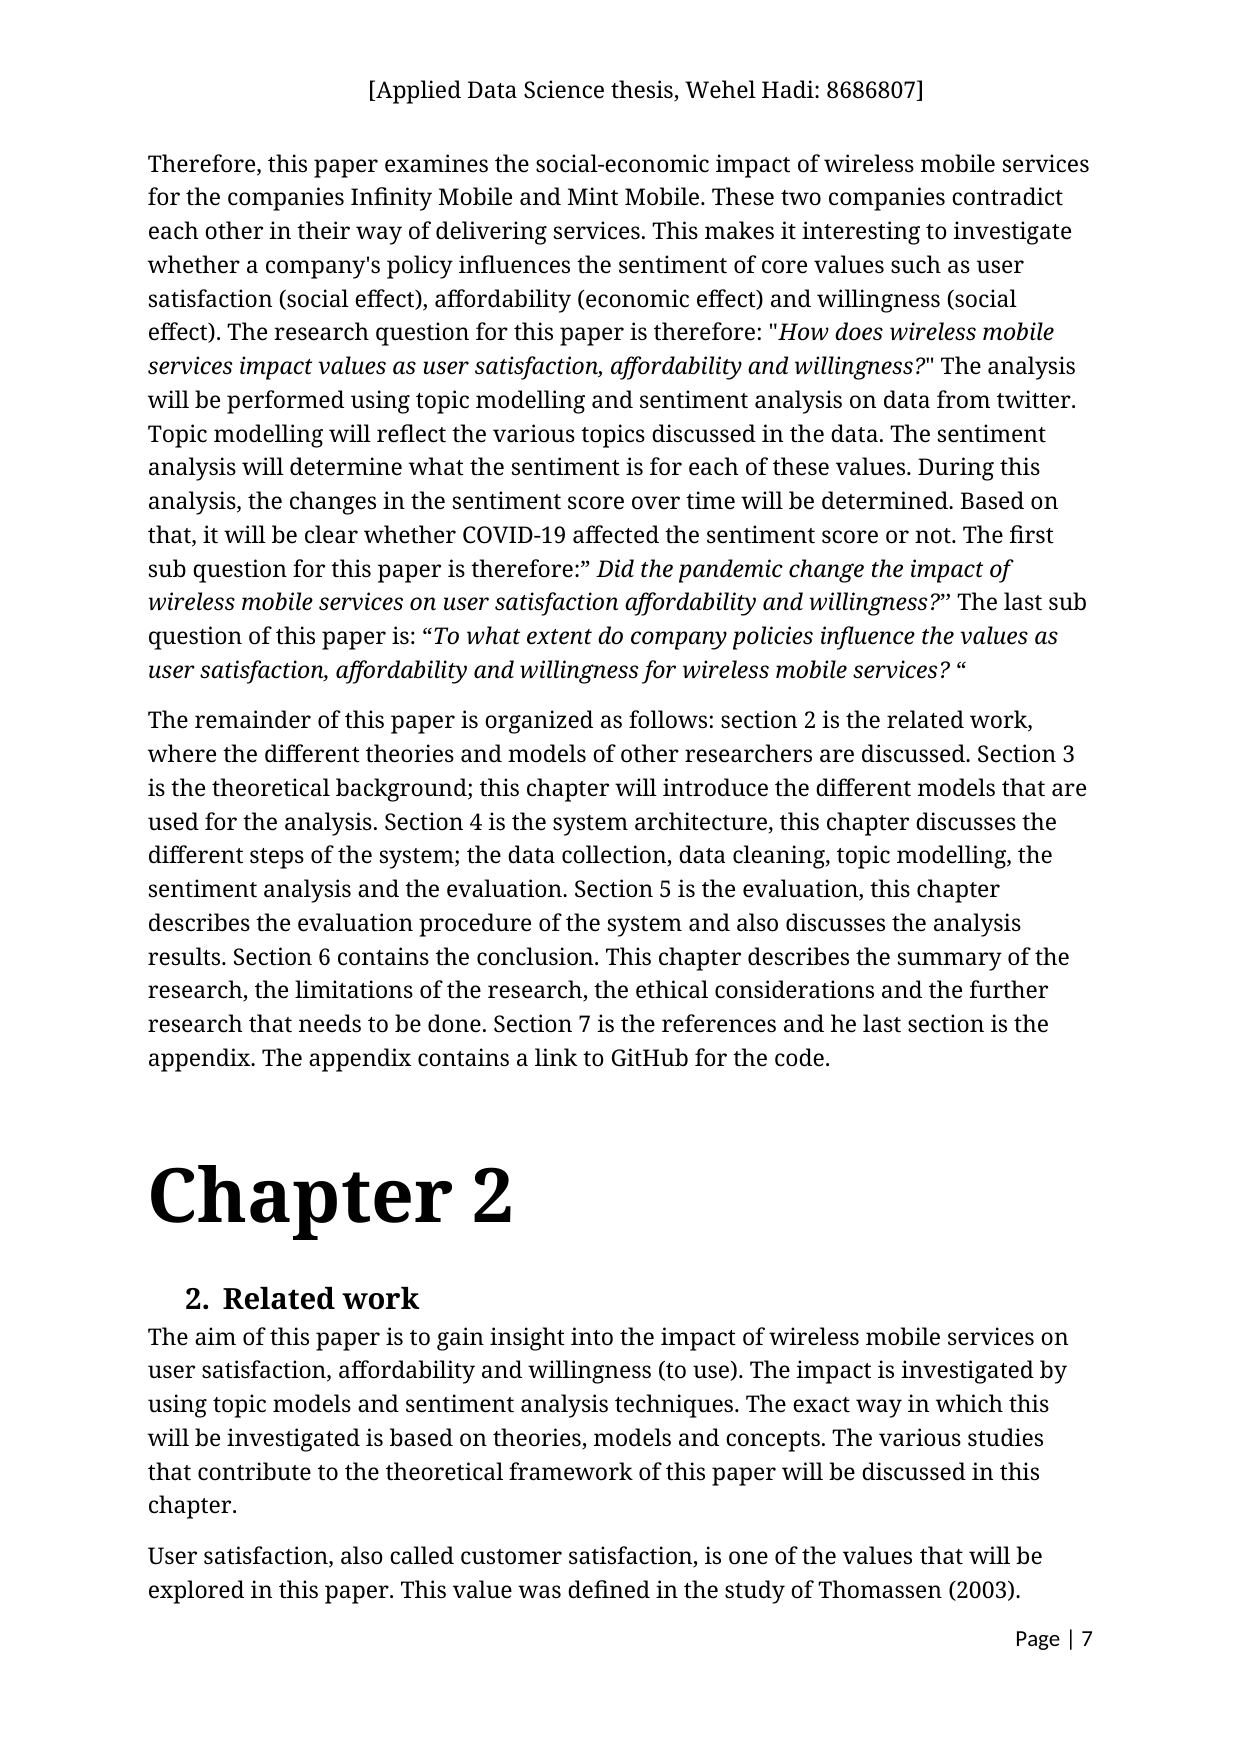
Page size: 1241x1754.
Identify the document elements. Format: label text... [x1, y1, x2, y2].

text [148, 1540, 1093, 1605]
text Chapter 2 [148, 1143, 1093, 1245]
text The remainder of this paper is organized as follows: section 2 is the related work, where the different theories and models of other researchers are discussed. Section 3 is the theoretical background; this chapter will introduce the different models that are used for the analysis. Section 4 is the system architecture, this chapter discusses the different steps of the system; the data collection, data cleaning, topic modelling, the sentiment analysis and the evaluation. Section 5 is the evaluation, this chapter describes the evaluation procedure of the system and also discusses the analysis results. Section 6 contains the conclusion. This chapter describes the summary of the research, the limitations of the research, the ethical considerations and the further research that needs to be done. Section 7 is the references and he last section is the appendix. The appendix contains a link to GitHub for the code. [148, 704, 1093, 1073]
text Therefore, this paper examines the social-economic impact of wireless mobile services for the companies Infinity Mobile and Mint Mobile. These two companies contradict each other in their way of delivering services. This makes it interesting to investigate whether a company's policy influences the sentiment of core values such as user satisfaction (social effect), affordability (economic effect) and willingness (social effect). The research question for this paper is therefore: "How does wireless mobile services impact values as user satisfaction, affordability and willingness?" The analysis will be performed using topic modelling and sentiment analysis on data from twitter. Topic modelling will reflect the various topics discussed in the data. The sentiment analysis will determine what the sentiment is for each of these values. During this analysis, the changes in the sentiment score over time will be determined. Based on that, it will be clear whether COVID-19 affected the sentiment score or not. The first sub question for this paper is therefore:” Did the pandemic change the impact of wireless mobile services on user satisfaction affordability and willingness?’’ The last sub question of this paper is: “To what extent do company policies influence the values as user satisfaction, affordability and willingness for wireless mobile services? “ [148, 148, 1093, 685]
subtitle Related work [185, 1278, 1093, 1318]
text The aim of this paper is to gain insight into the impact of wireless mobile services on user satisfaction, affordability and willingness (to use). The impact is investigated by using topic models and sentiment analysis techniques. The exact way in which this will be investigated is based on theories, models and concepts. The various studies that contribute to the theoretical framework of this paper will be discussed in this chapter. [148, 1321, 1093, 1521]
